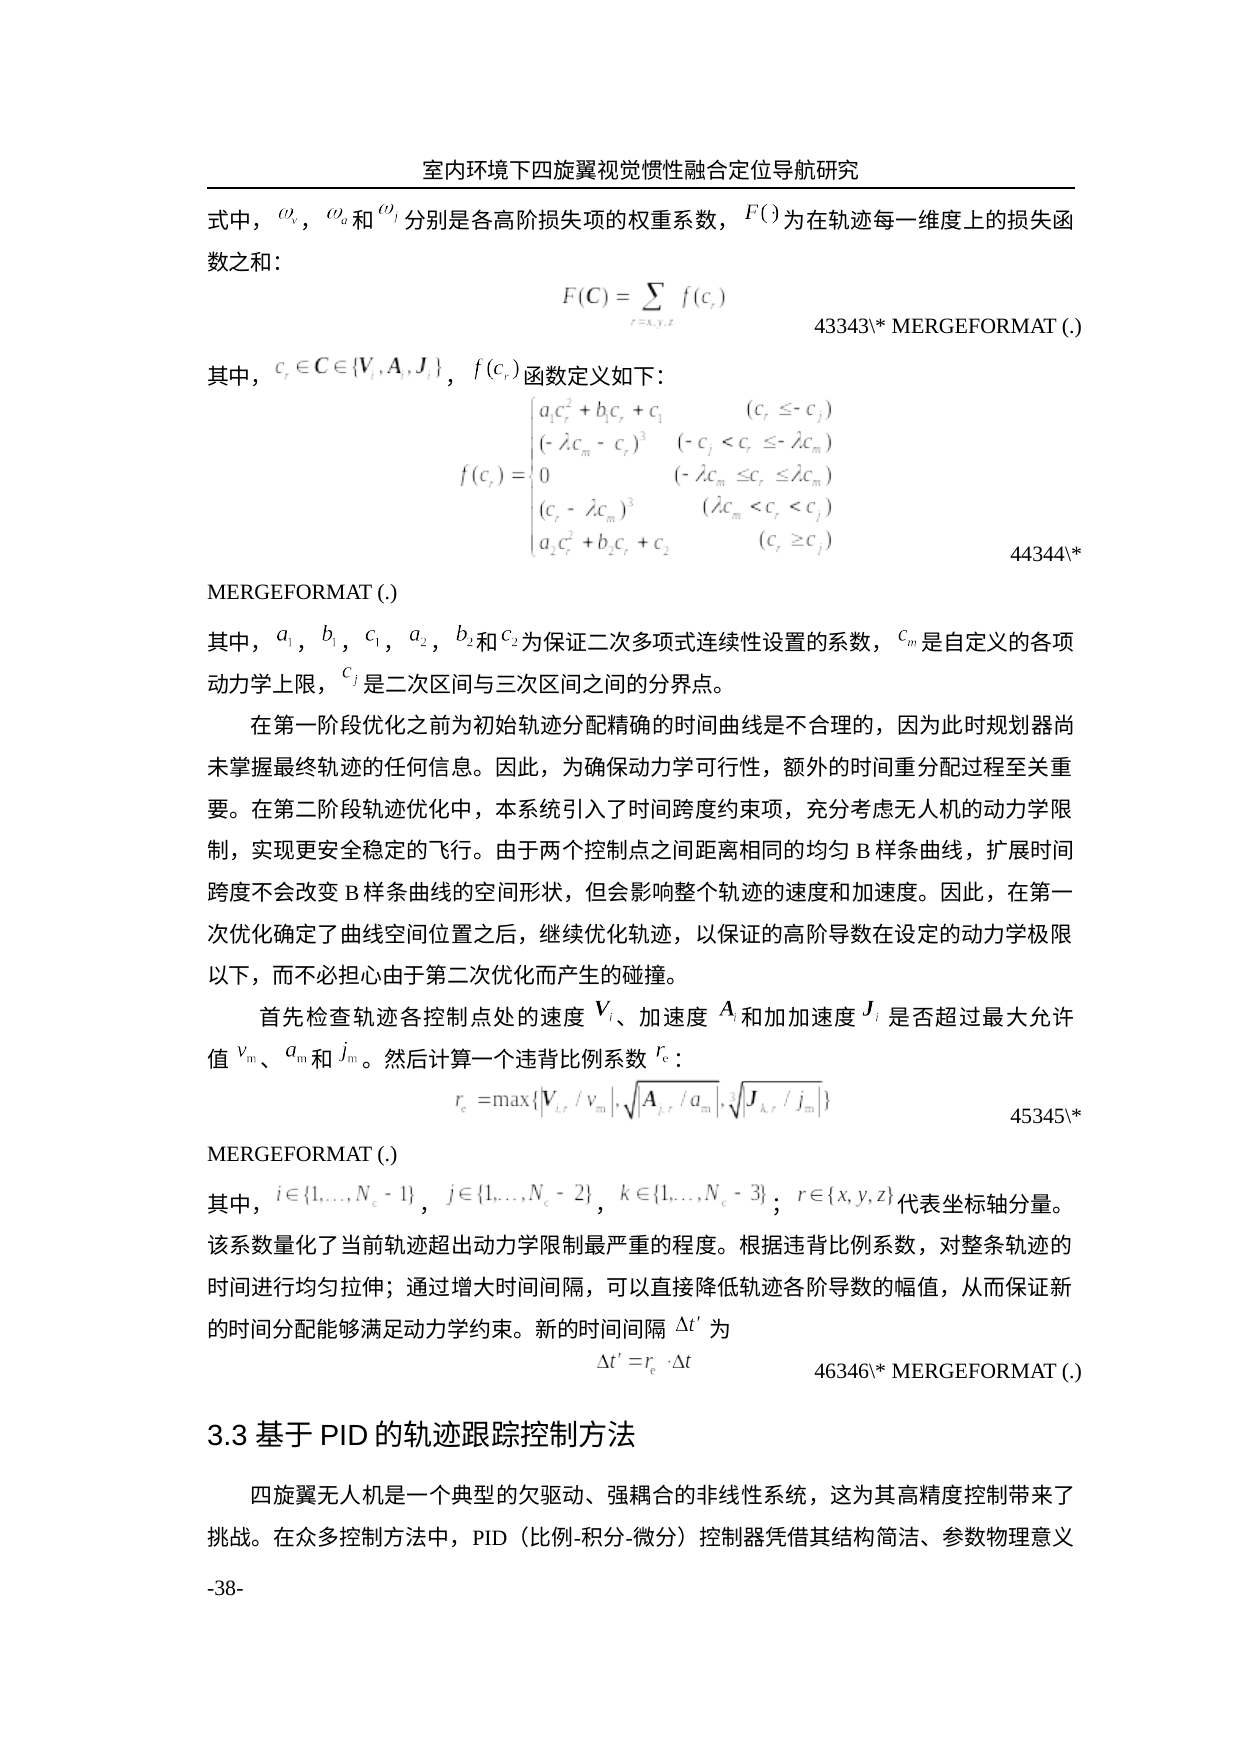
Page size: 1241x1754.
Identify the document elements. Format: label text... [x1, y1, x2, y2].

text 其中，，，；代表坐标轴分量。该系数量化了当前轨迹超出动力学限制最严重的程度。根据违背比例系数，对整条轨迹的时间进行均匀拉伸；通过增大时间间隔，可以直接降低轨迹各阶导数的幅值，从而保证新的时间分配能够满足动力学约束。新的时间间隔 为 [207, 1179, 1075, 1345]
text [207, 1470, 1075, 1554]
text 式中，，和分别是各高阶损失项的权重系数，为在轨迹每一维度上的损失函数之和： [207, 195, 1075, 278]
text 其中，，函数定义如下： [207, 351, 1075, 393]
text 其中，，，，，和为保证二次多项式连续性设置的系数，是自定义的各项动力学上限，是二次区间与三次区间之间的分界点。 [207, 617, 1075, 700]
text 在第一阶段优化之前为初始轨迹分配精确的时间曲线是不合理的，因为此时规划器尚未掌握最终轨迹的任何信息。因此，为确保动力学可行性，额外的时间重分配过程至关重要。在第二阶段轨迹优化中，本系统引入了时间跨度约束项，充分考虑无人机的动力学限制，实现更安全稳定的飞行。由于两个控制点之间距离相同的均匀B样条曲线，扩展时间跨度不会改变B样条曲线的空间形状，但会影响整个轨迹的速度和加速度。因此，在第一次优化确定了曲线空间位置之后，继续优化轨迹，以保证的高阶导数在设定的动力学极限以下，而不必担心由于第二次优化而产生的碰撞。 [207, 700, 1075, 992]
text 首先检查轨迹各控制点处的速度 ​、加速度 和加加速度 是否超过最大允许值 、和。然后计算一个违背比例系数 ： [207, 992, 1075, 1075]
subtitle 基于PID的轨迹跟踪控制方法 [207, 1412, 1075, 1454]
